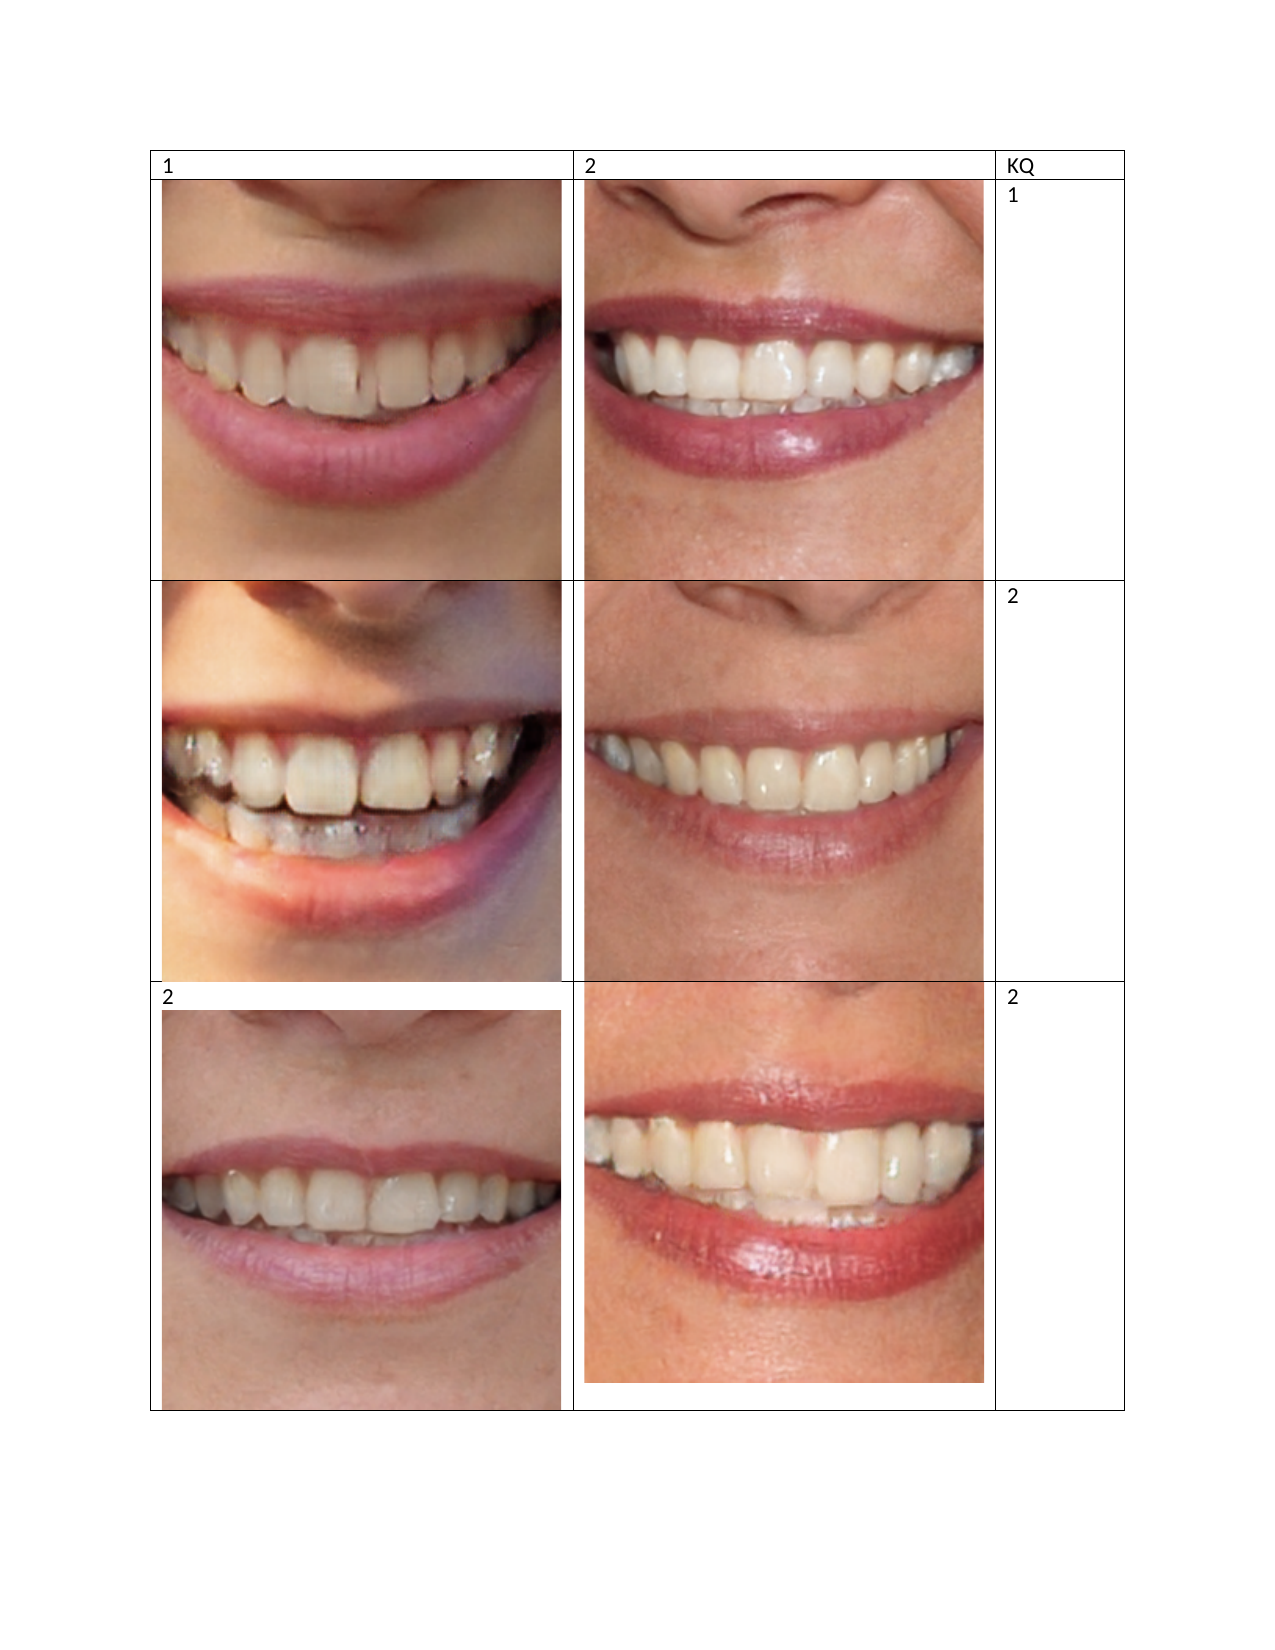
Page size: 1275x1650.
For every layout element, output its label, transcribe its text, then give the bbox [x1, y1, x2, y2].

table_cell [562, 180, 573, 580]
picture [161, 180, 562, 580]
table_cell [984, 581, 995, 981]
picture [584, 581, 984, 981]
table_cell [574, 581, 584, 981]
table_cell [984, 180, 995, 580]
table_header KQ [996, 151, 1124, 179]
picture [584, 180, 984, 580]
table_cell [574, 180, 584, 580]
table_cell 2 [996, 581, 1124, 981]
table_cell [574, 982, 995, 1409]
table_cell [151, 581, 161, 981]
picture [161, 1010, 562, 1410]
table_header 2 [574, 151, 995, 179]
table_cell 1 [996, 180, 1124, 580]
table_cell [562, 581, 573, 981]
table_cell 2 [996, 982, 1124, 1409]
table_cell [151, 180, 161, 580]
picture [161, 581, 562, 982]
picture [584, 982, 985, 1383]
table_header 1 [151, 151, 573, 179]
table_cell 2 [151, 982, 573, 1409]
